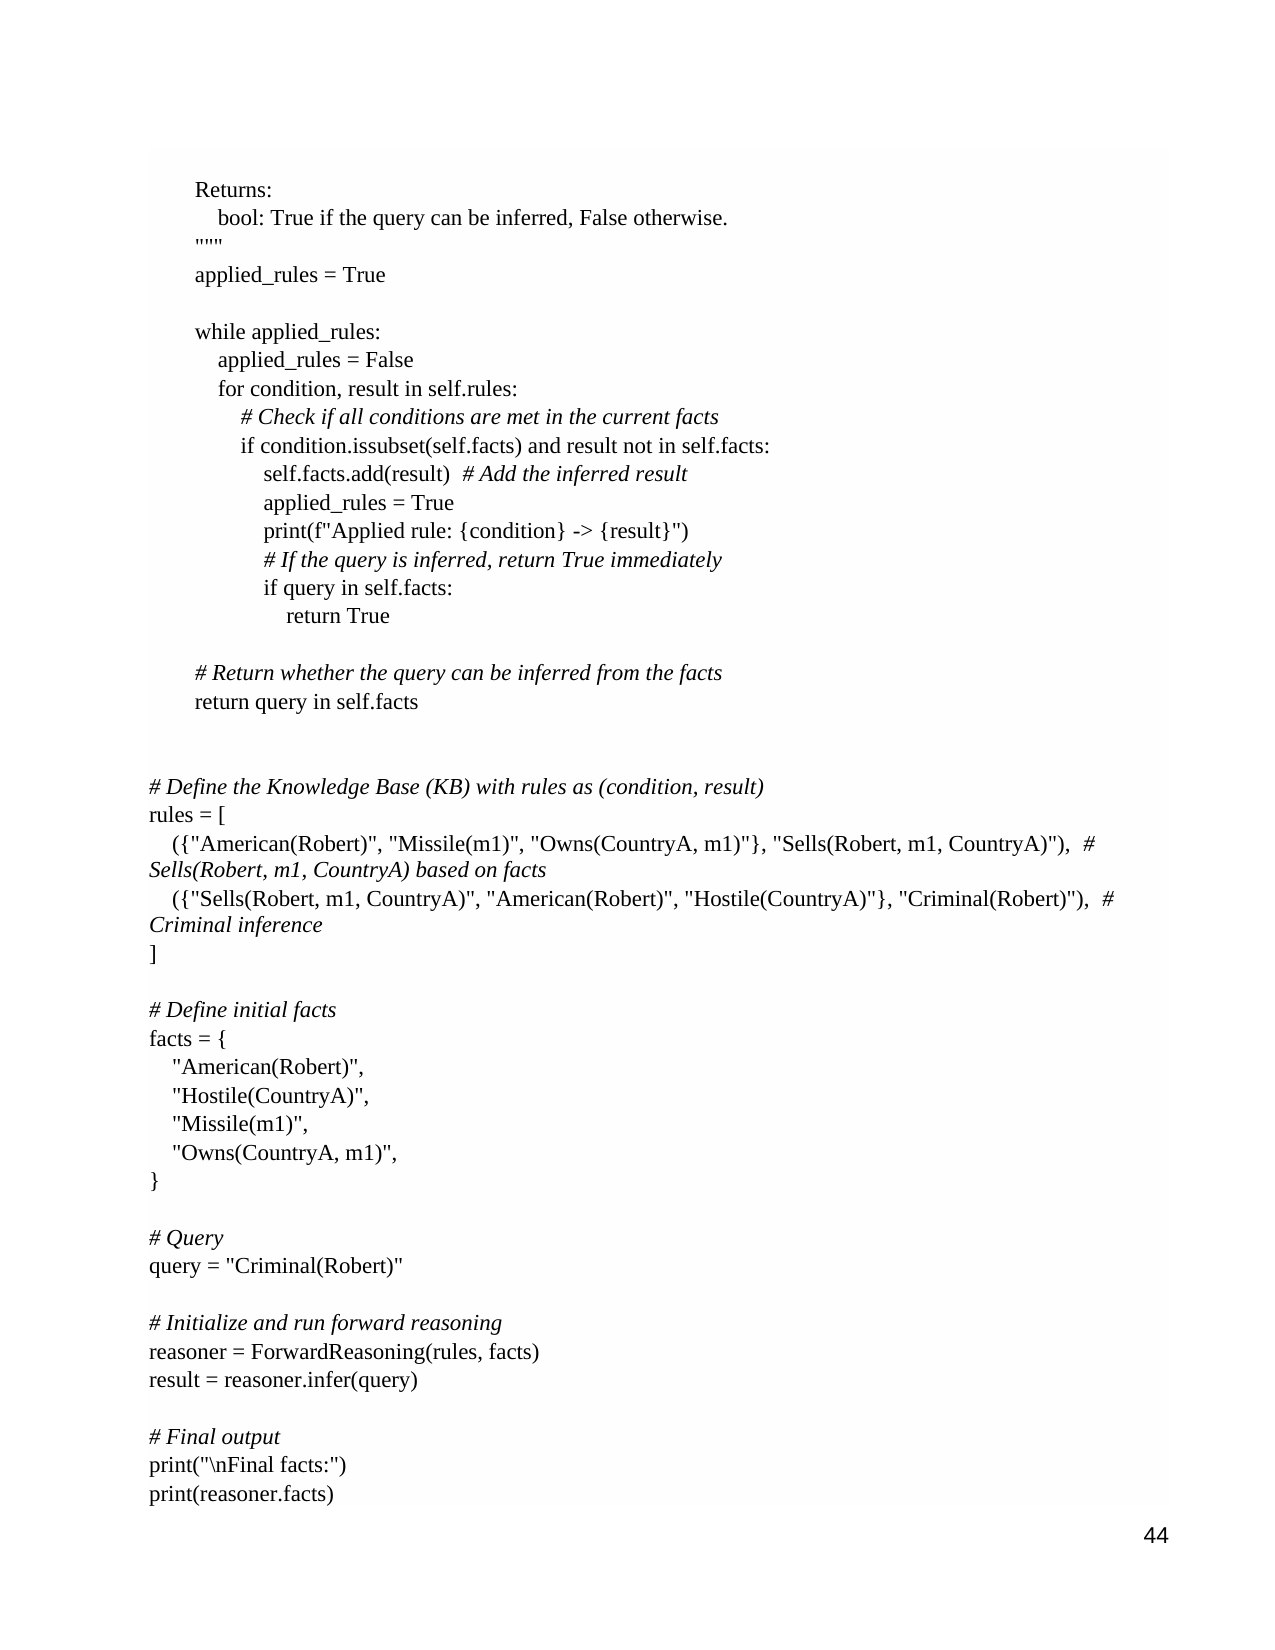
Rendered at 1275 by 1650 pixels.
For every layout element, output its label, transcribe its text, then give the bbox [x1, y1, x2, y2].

text # Define initial facts [149, 996, 1169, 1023]
text } [149, 1167, 1169, 1193]
text # Final output [149, 1423, 1169, 1449]
text bool: True if the query can be inferred, False otherwise. [149, 204, 1169, 231]
text """ [149, 233, 1169, 259]
text print(f"Applied rule: {condition} -> {result}") [149, 517, 1169, 543]
text applied_rules = True [149, 261, 1169, 288]
text "Hostile(CountryA)", [149, 1082, 1169, 1108]
text Returns: [149, 176, 1169, 202]
text applied_rules = True [149, 489, 1169, 515]
text # Initialize and run forward reasoning [149, 1309, 1169, 1336]
text reasoner = ForwardReasoning(rules, facts) [149, 1338, 1169, 1364]
text return query in self.facts [149, 688, 1169, 714]
text for condition, result in self.rules: [149, 375, 1169, 401]
text self.facts.add(result) # Add the inferred result [149, 460, 1169, 487]
text query = "Criminal(Robert)" [149, 1252, 1169, 1279]
text print(reasoner.facts) [149, 1480, 1169, 1506]
text facts = { [149, 1025, 1169, 1051]
text "Owns(CountryA, m1)", [149, 1139, 1169, 1165]
text # Query [149, 1224, 1169, 1250]
text print("\nFinal facts:") [149, 1451, 1169, 1478]
text # Check if all conditions are met in the current facts [149, 403, 1169, 430]
text return True [149, 602, 1169, 629]
text ({"Sells(Robert, m1, CountryA)", "American(Robert)", "Hostile(CountryA)"}, "Criminal(Robert)"), # Criminal inference [149, 885, 1169, 937]
text if query in self.facts: [149, 574, 1169, 600]
text applied_rules = False [149, 347, 1169, 373]
text ({"American(Robert)", "Missile(m1)", "Owns(CountryA, m1)"}, "Sells(Robert, m1, CountryA)"), # Sells(Robert, m1, CountryA) based on facts [149, 830, 1169, 883]
text if condition.issubset(self.facts) and result not in self.facts: [149, 432, 1169, 458]
text result = reasoner.infer(query) [149, 1366, 1169, 1392]
text ] [149, 939, 1169, 966]
text while applied_rules: [149, 318, 1169, 344]
text rules = [ [149, 802, 1169, 828]
text "American(Robert)", [149, 1053, 1169, 1080]
text # Return whether the query can be inferred from the facts [149, 659, 1169, 686]
text # Define the Knowledge Base (KB) with rules as (condition, result) [149, 773, 1169, 799]
text "Missile(m1)", [149, 1110, 1169, 1137]
text # If the query is inferred, return True immediately [149, 546, 1169, 572]
